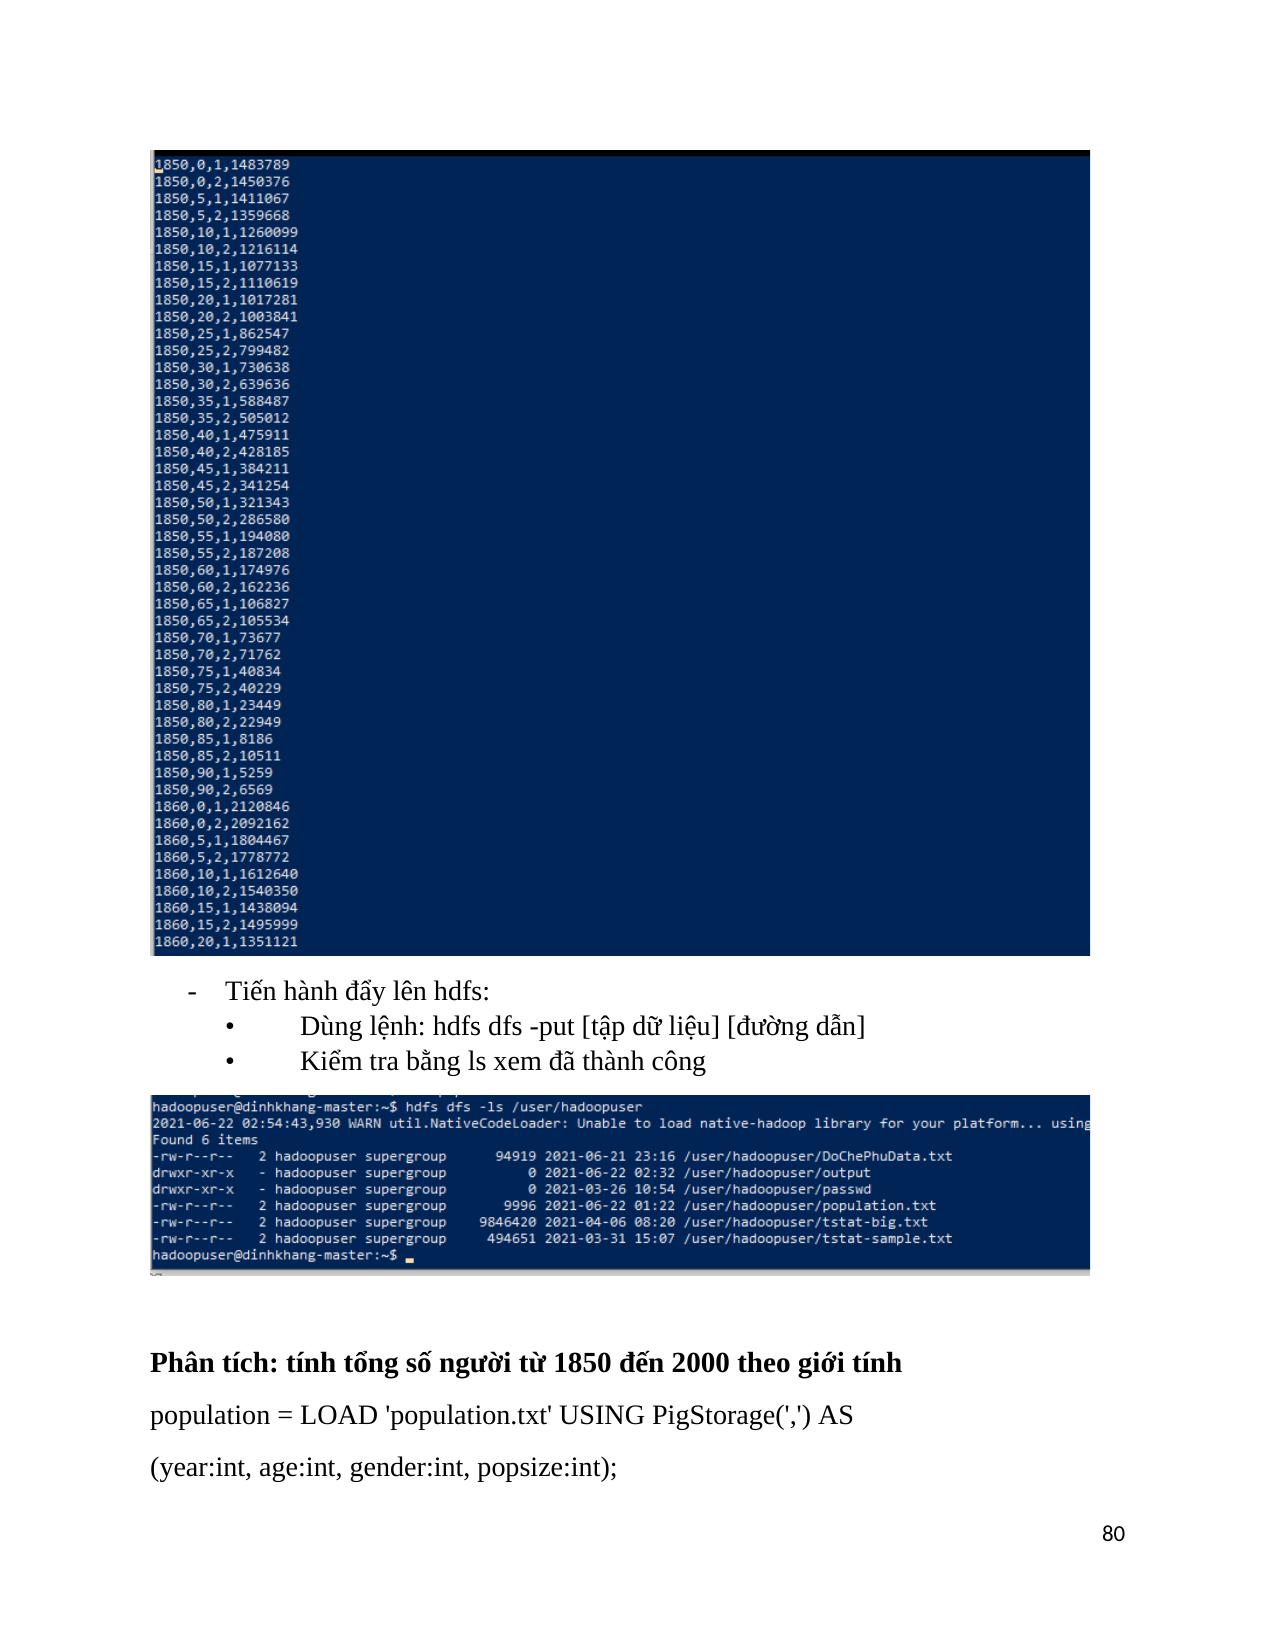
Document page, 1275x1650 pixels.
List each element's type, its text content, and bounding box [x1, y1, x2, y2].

text (year:int, age:int, gender:int, popsize:int); [150, 1450, 1125, 1482]
text Phân tích: tính tổng số người từ 1850 đến 2000 theo giới tính [150, 1346, 1125, 1379]
picture [150, 1095, 1091, 1276]
list • Kiểm tra bằng ls xem đã thành công [225, 1044, 1125, 1076]
list Tiến hành đẩy lên hdfs: [187, 974, 1125, 1007]
text population = LOAD 'population.txt' USING PigStorage(',') AS [150, 1398, 1125, 1431]
picture [150, 150, 1091, 956]
list • Dùng lệnh: hdfs dfs -put [tập dữ liệu] [đường dẫn] [225, 1009, 1125, 1041]
